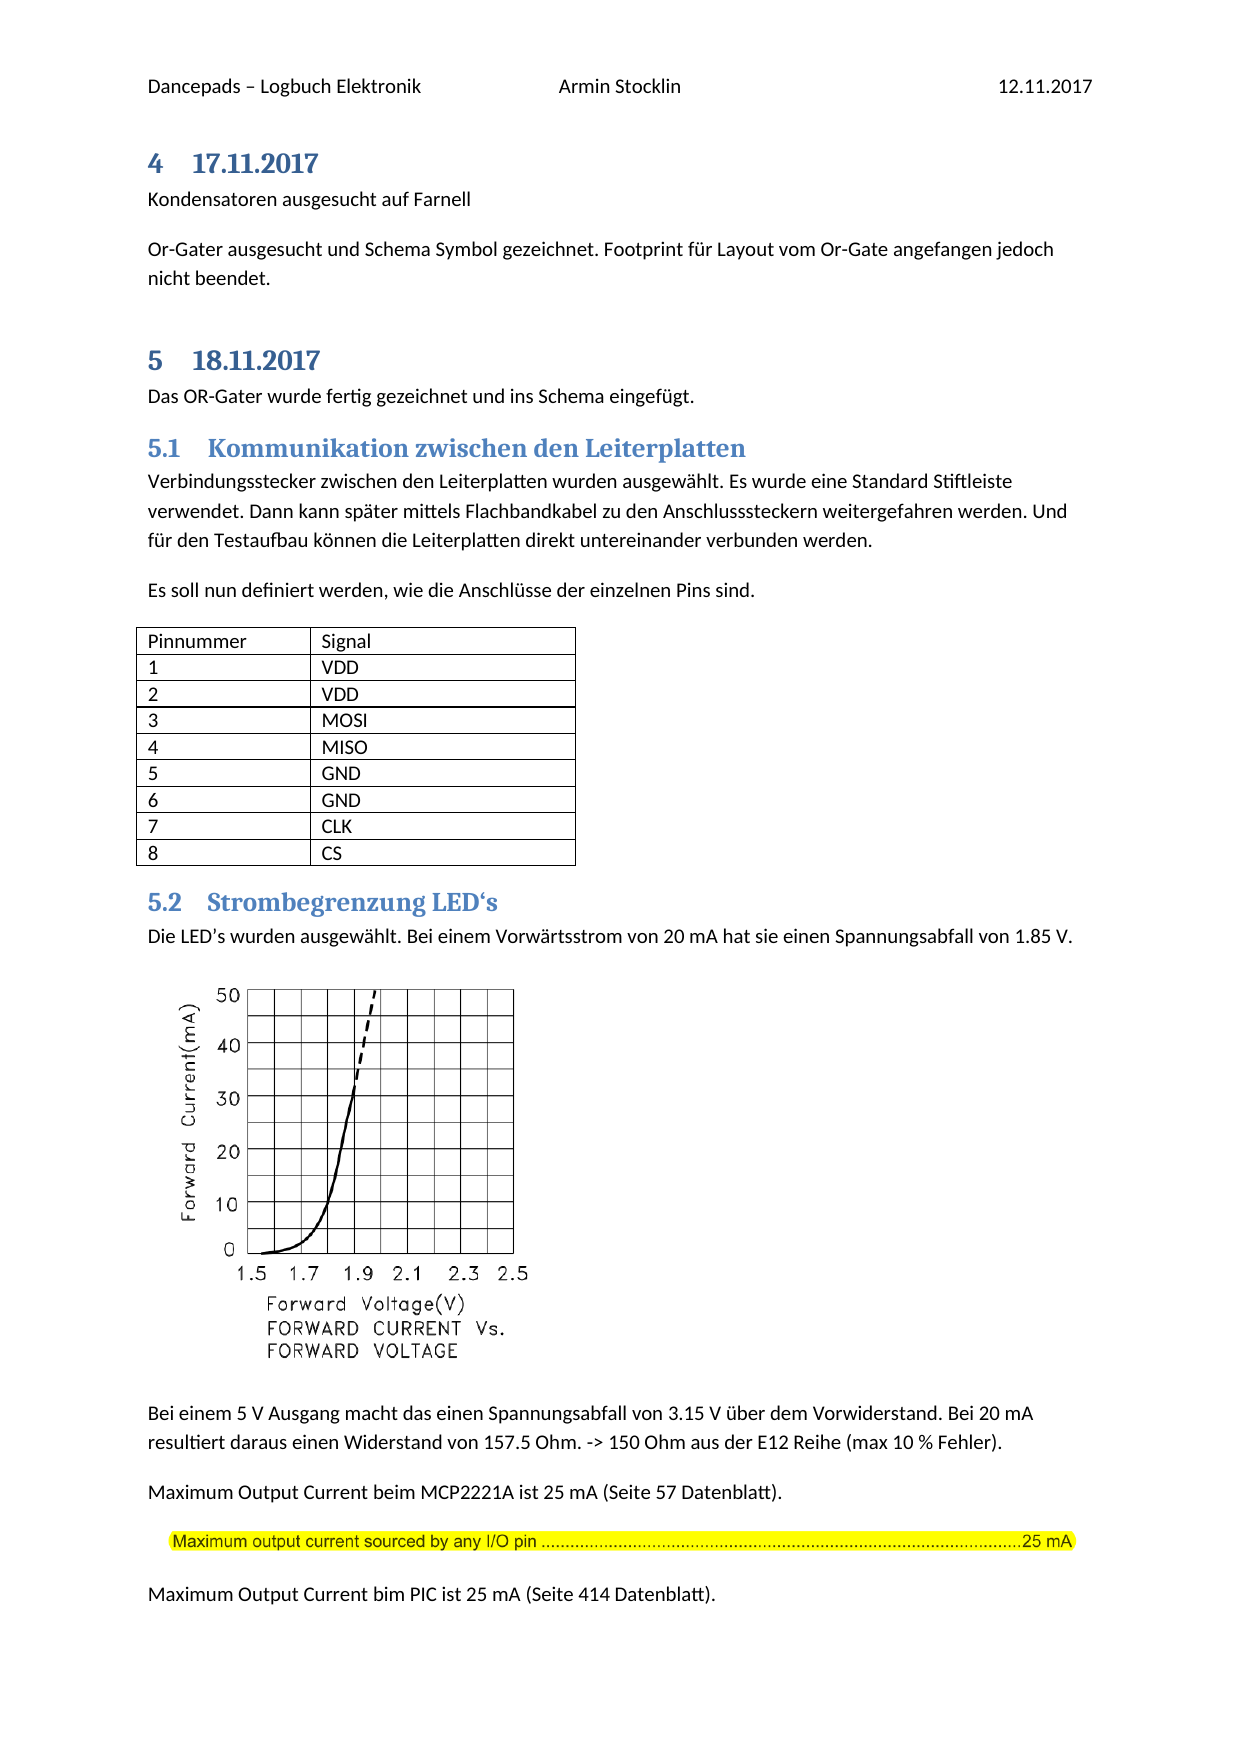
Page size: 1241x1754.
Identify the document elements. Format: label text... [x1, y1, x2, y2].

subtitle Strombegrenzung LED‘s [148, 887, 1093, 918]
table_cell MISO [311, 734, 575, 759]
table_cell 2 [137, 681, 310, 706]
table_cell GND [311, 760, 575, 786]
text Bei einem 5 V Ausgang macht das einen Spannungsabfall von 3.15 V über dem Vorwiderstand. Bei 20 mA resultiert daraus einen Widerstand von 157.5 Ohm. -> 150 Ohm aus der E12 Reihe (max 10 % Fehler). [148, 1400, 1093, 1455]
table_cell CS [311, 840, 575, 865]
table_cell 3 [137, 708, 310, 733]
table_header Signal [311, 628, 575, 653]
table_cell 1 [137, 655, 310, 680]
table_cell MOSI [311, 708, 575, 733]
text Kondensatoren ausgesucht auf Farnell [148, 186, 1093, 212]
table_cell CLK [311, 813, 575, 839]
text Die LED’s wurden ausgewählt. Bei einem Vorwärtsstrom von 20 mA hat sie einen Spannungsabfall von 1.85 V. [148, 923, 1093, 948]
text Verbindungsstecker zwischen den Leiterplatten wurden ausgewählt. Es wurde eine Standard Stiftleiste verwendet. Dann kann später mittels Flachbandkabel zu den Anschlusssteckern weitergefahren werden. Und für den Testaufbau können die Leiterplatten direkt untereinander verbunden werden. [148, 469, 1093, 552]
table_cell 6 [137, 787, 310, 812]
table_cell VDD [311, 655, 575, 680]
table_cell 4 [137, 734, 310, 759]
text Das OR-Gater wurde fertig gezeichnet und ins Schema eingefügt. [148, 383, 1093, 408]
table_cell VDD [311, 681, 575, 706]
subtitle 17.11.2017 [148, 148, 1093, 181]
table_cell GND [311, 787, 575, 812]
text Maximum Output Current beim MCP2221A ist 25 mA (Seite 57 Datenblatt). [148, 1479, 1093, 1505]
text Or-Gater ausgesucht und Schema Symbol gezeichnet. Footprint für Layout vom Or-Gate angefangen jedoch nicht beendet. [148, 236, 1093, 291]
table_cell 7 [137, 813, 310, 839]
text Maximum Output Current bim PIC ist 25 mA (Seite 414 Datenblatt). [148, 1582, 1093, 1607]
subtitle Kommunikation zwischen den Leiterplatten [148, 433, 1093, 464]
picture [147, 972, 555, 1376]
table_cell 5 [137, 760, 310, 786]
table_cell 8 [137, 840, 310, 865]
picture [147, 1529, 1082, 1558]
table_header Pinnummer [137, 628, 310, 653]
text Es soll nun definiert werden, wie die Anschlüsse der einzelnen Pins sind. [148, 577, 1093, 602]
subtitle 18.11.2017 [148, 344, 1093, 378]
